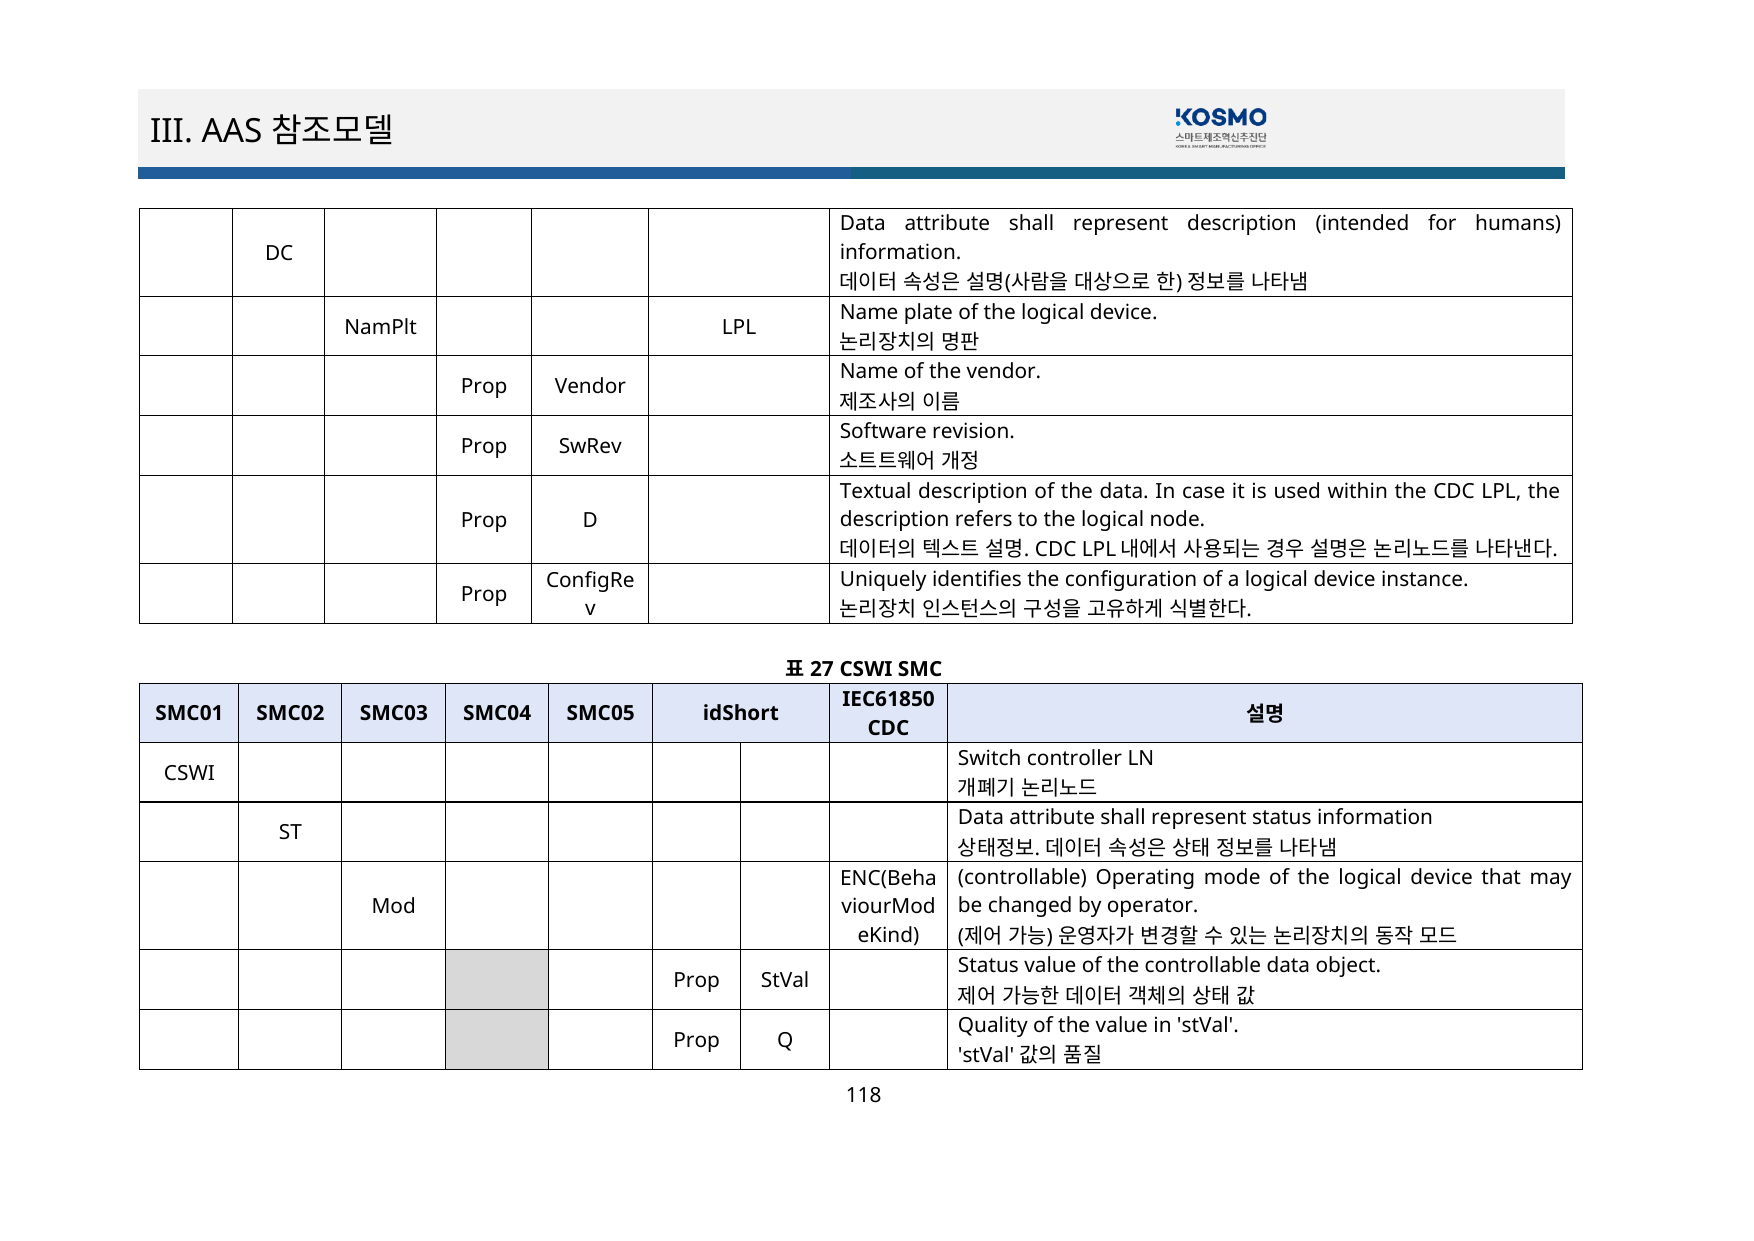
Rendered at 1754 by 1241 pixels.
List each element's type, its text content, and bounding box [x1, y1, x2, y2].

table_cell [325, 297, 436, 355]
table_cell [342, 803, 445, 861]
text 표 CSWI SMC [150, 652, 1577, 683]
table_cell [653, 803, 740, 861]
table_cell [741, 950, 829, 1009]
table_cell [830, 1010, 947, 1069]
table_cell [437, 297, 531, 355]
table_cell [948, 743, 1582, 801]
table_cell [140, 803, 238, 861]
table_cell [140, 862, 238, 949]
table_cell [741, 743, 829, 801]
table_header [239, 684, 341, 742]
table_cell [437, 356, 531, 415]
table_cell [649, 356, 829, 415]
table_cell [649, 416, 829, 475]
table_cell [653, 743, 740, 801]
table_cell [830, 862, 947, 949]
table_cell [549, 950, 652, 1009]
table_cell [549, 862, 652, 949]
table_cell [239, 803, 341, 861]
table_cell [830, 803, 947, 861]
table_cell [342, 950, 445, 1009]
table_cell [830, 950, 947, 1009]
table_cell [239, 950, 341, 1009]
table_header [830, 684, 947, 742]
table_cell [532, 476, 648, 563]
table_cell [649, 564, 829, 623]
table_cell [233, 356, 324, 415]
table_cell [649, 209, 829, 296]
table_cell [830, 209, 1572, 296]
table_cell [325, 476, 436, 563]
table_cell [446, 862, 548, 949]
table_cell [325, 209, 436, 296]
picture [1175, 108, 1267, 148]
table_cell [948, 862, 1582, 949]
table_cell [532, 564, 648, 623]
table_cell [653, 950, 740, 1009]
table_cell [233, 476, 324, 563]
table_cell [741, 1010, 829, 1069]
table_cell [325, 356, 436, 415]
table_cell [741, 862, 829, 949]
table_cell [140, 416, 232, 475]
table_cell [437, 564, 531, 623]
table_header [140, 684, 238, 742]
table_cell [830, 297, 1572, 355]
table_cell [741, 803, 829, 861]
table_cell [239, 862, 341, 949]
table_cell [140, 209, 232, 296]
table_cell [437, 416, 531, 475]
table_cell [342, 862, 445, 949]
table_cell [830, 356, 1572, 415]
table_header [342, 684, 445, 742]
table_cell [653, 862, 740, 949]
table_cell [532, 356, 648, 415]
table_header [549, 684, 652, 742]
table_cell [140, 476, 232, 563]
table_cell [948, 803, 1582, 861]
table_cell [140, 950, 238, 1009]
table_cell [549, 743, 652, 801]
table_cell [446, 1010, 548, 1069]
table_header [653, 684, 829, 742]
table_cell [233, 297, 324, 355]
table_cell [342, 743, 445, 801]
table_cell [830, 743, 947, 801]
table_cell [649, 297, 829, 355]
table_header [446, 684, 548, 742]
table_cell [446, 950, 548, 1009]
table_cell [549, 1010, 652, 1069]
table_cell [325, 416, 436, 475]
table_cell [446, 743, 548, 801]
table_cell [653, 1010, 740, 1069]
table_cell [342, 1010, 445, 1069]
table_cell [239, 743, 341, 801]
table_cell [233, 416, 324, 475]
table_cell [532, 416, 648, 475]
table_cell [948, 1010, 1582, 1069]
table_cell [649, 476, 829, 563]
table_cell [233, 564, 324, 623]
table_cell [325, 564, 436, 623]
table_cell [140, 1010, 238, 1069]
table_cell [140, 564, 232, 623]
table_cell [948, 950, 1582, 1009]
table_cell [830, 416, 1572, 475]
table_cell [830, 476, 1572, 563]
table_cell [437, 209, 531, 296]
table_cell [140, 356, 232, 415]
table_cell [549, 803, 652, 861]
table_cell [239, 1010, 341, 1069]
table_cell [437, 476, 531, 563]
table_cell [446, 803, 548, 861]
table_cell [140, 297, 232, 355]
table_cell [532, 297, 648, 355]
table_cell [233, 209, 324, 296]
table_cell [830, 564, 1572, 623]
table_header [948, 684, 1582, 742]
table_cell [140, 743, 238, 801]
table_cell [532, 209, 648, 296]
